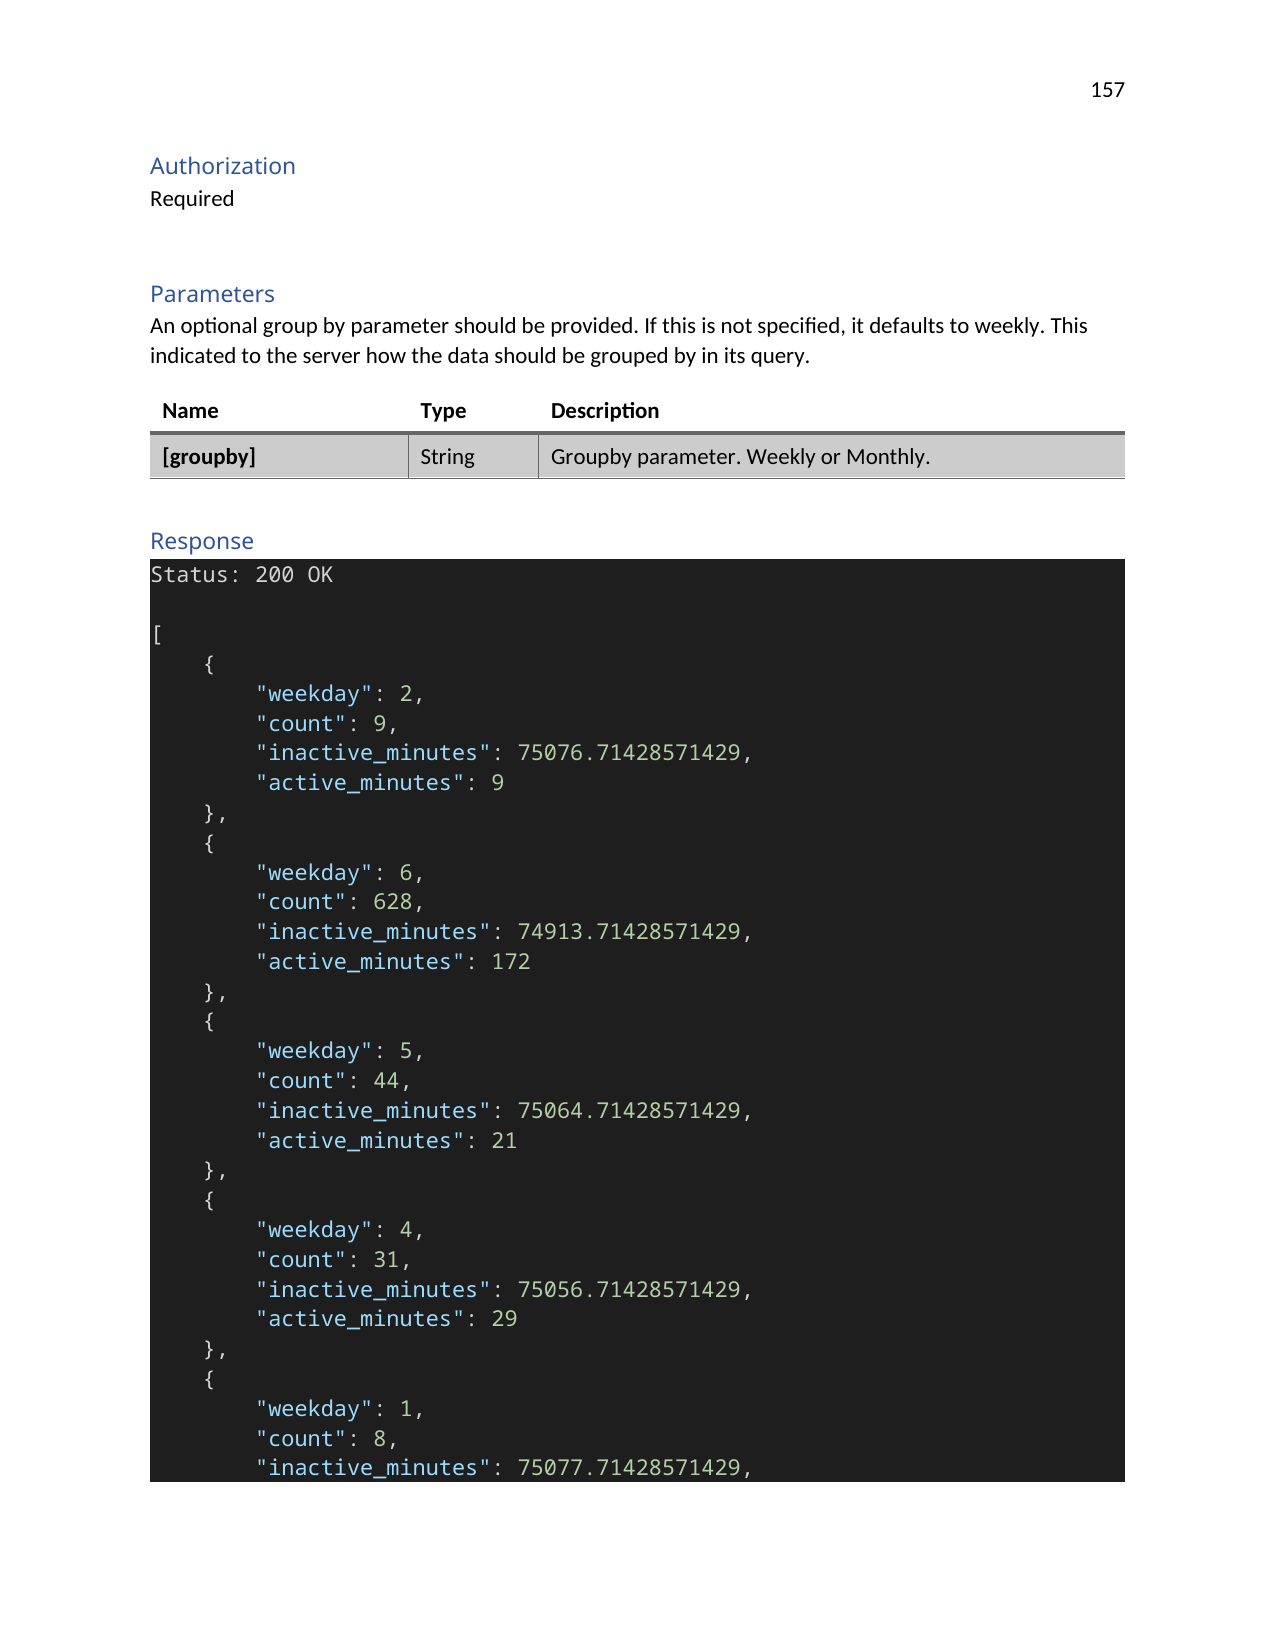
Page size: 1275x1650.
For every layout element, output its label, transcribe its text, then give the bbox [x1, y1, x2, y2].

text { [150, 1184, 1125, 1214]
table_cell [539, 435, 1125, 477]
text "weekday": 2, [150, 678, 1125, 708]
text Status: 200 OK [150, 559, 1125, 588]
text "count": 44, [150, 1065, 1125, 1095]
text }, [150, 976, 1125, 1006]
text "inactive_minutes": 75064.71428571429, [150, 1095, 1125, 1125]
text }, [150, 1333, 1125, 1363]
text "active_minutes": 29 [150, 1303, 1125, 1333]
text "count": 628, [150, 886, 1125, 916]
text { [150, 648, 1125, 678]
text "count": 8, [150, 1423, 1125, 1452]
text "count": 9, [150, 708, 1125, 737]
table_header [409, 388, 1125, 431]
text "weekday": 5, [150, 1035, 1125, 1065]
text [ [150, 618, 1125, 648]
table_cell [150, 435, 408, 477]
text "inactive_minutes": 75077.71428571429, [150, 1452, 1125, 1482]
text "active_minutes": 21 [150, 1125, 1125, 1154]
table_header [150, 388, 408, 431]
subtitle Parameters [150, 277, 1125, 309]
text "weekday": 6, [150, 857, 1125, 886]
text "inactive_minutes": 74913.71428571429, [150, 916, 1125, 946]
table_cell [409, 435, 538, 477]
text "weekday": 4, [150, 1214, 1125, 1244]
text "weekday": 1, [150, 1393, 1125, 1423]
text "active_minutes": 172 [150, 946, 1125, 976]
text "count": 31, [150, 1244, 1125, 1274]
text { [150, 1363, 1125, 1393]
subtitle Response [150, 525, 1125, 556]
text }, [150, 797, 1125, 827]
text "inactive_minutes": 75076.71428571429, [150, 737, 1125, 767]
subtitle Authorization [150, 150, 1125, 181]
text Required [150, 184, 1125, 212]
text "active_minutes": 9 [150, 767, 1125, 797]
text An optional group by parameter should be provided. If this is not specified, it defaults to weekly. This indicated to the server how the data should be grouped by in its query. [150, 311, 1125, 369]
text { [150, 827, 1125, 857]
text { [150, 1006, 1125, 1035]
text "inactive_minutes": 75056.71428571429, [150, 1274, 1125, 1303]
text }, [150, 1154, 1125, 1184]
